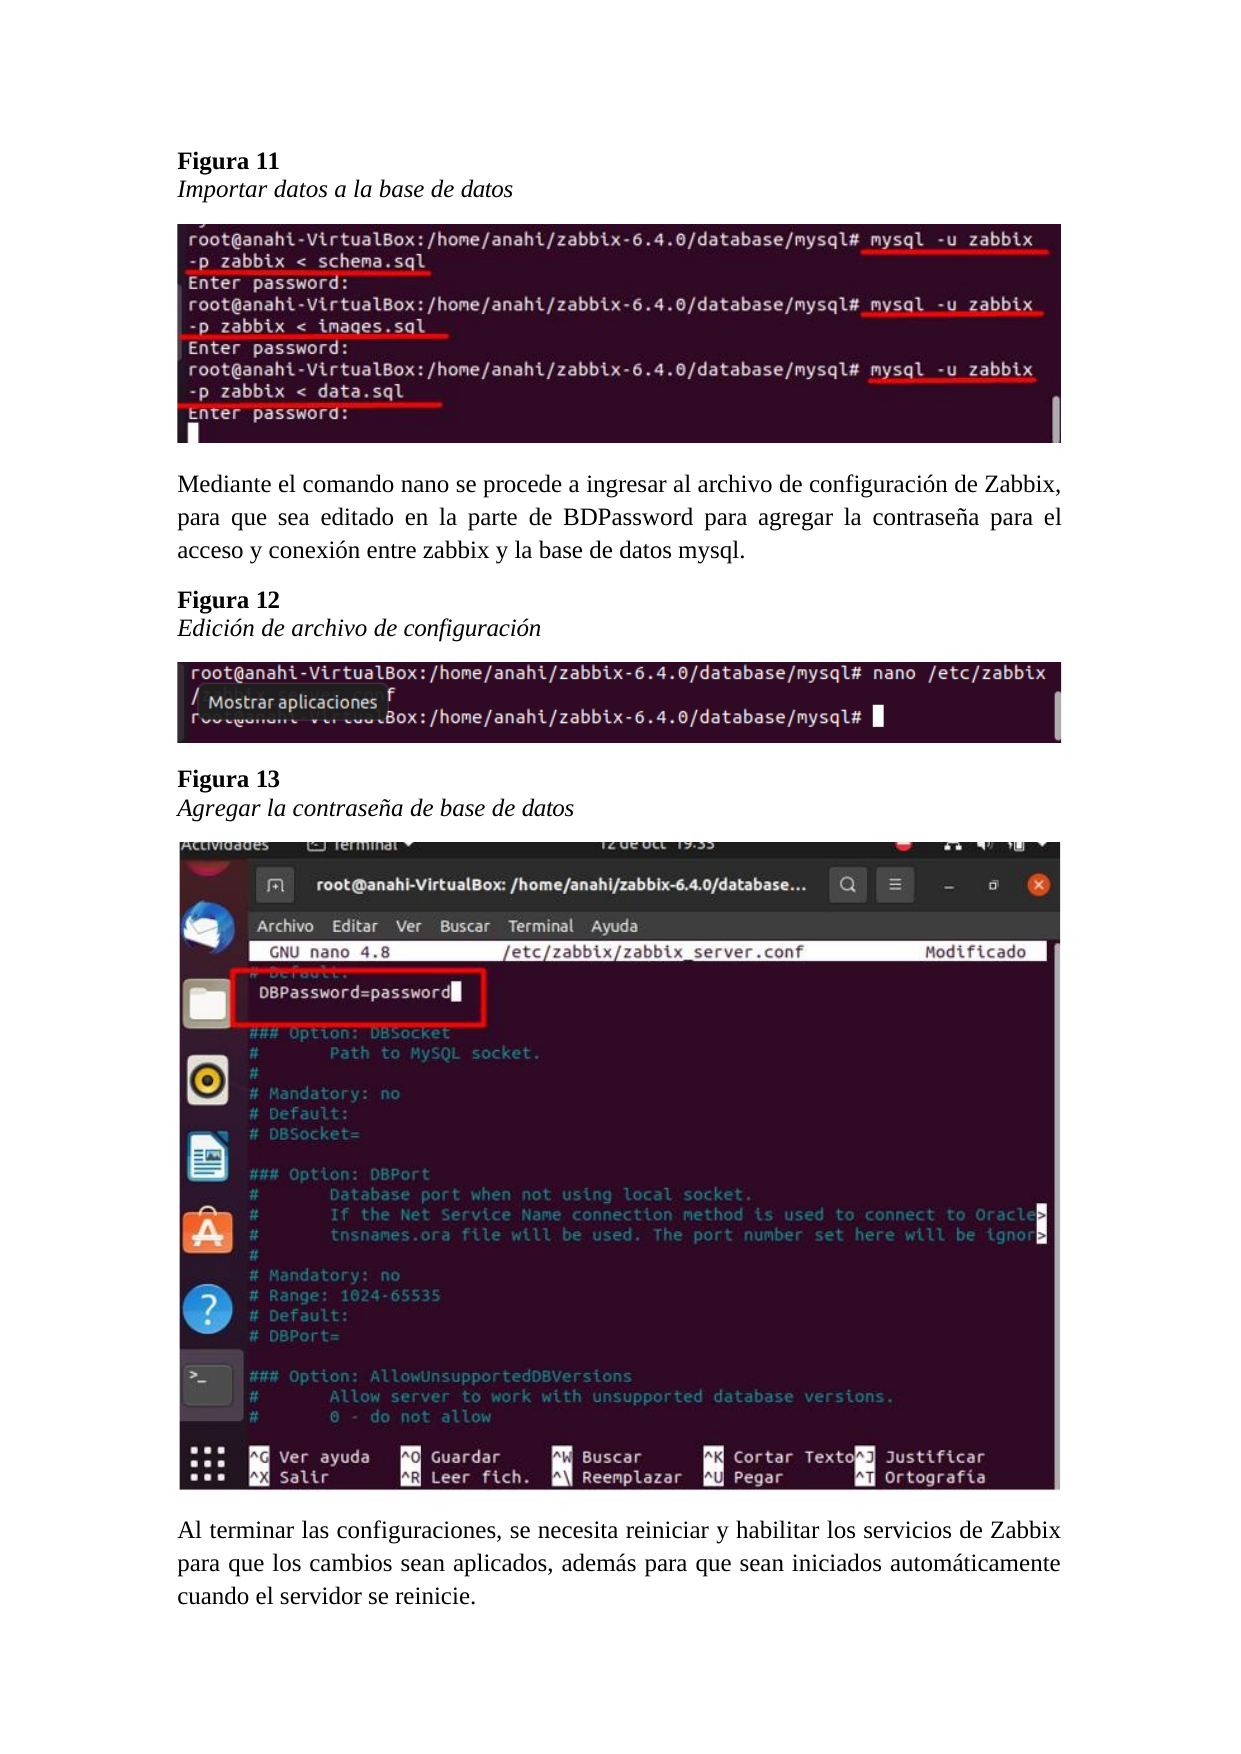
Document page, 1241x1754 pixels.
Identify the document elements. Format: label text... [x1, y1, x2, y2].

picture [179, 842, 1061, 860]
picture [177, 224, 1061, 243]
text Mediante el comando nano se procede a ingresar al archivo de configuración de Zabbix, para que sea editado en la parte de BDPassword para agregar la contraseña para el acceso y conexión entre zabbix y la base de datos mysql. [177, 243, 1062, 564]
subtitle Figura 13 [177, 682, 1078, 793]
subtitle Figura 11 [177, 146, 1078, 174]
text Al terminar las configuraciones, se necesita reiniciar y habilitar los servicios de Zabbix para que los cambios sean aplicados, además para que sean iniciados automáticamente cuando el servidor se reinicie. [177, 860, 1062, 1610]
text Agregar la contraseña de base de datos [177, 793, 1078, 821]
picture [177, 662, 1062, 682]
subtitle Figura 12 [177, 585, 1078, 613]
text Importar datos a la base de datos [177, 174, 1078, 203]
text Edición de archivo de configuración [177, 613, 1078, 642]
